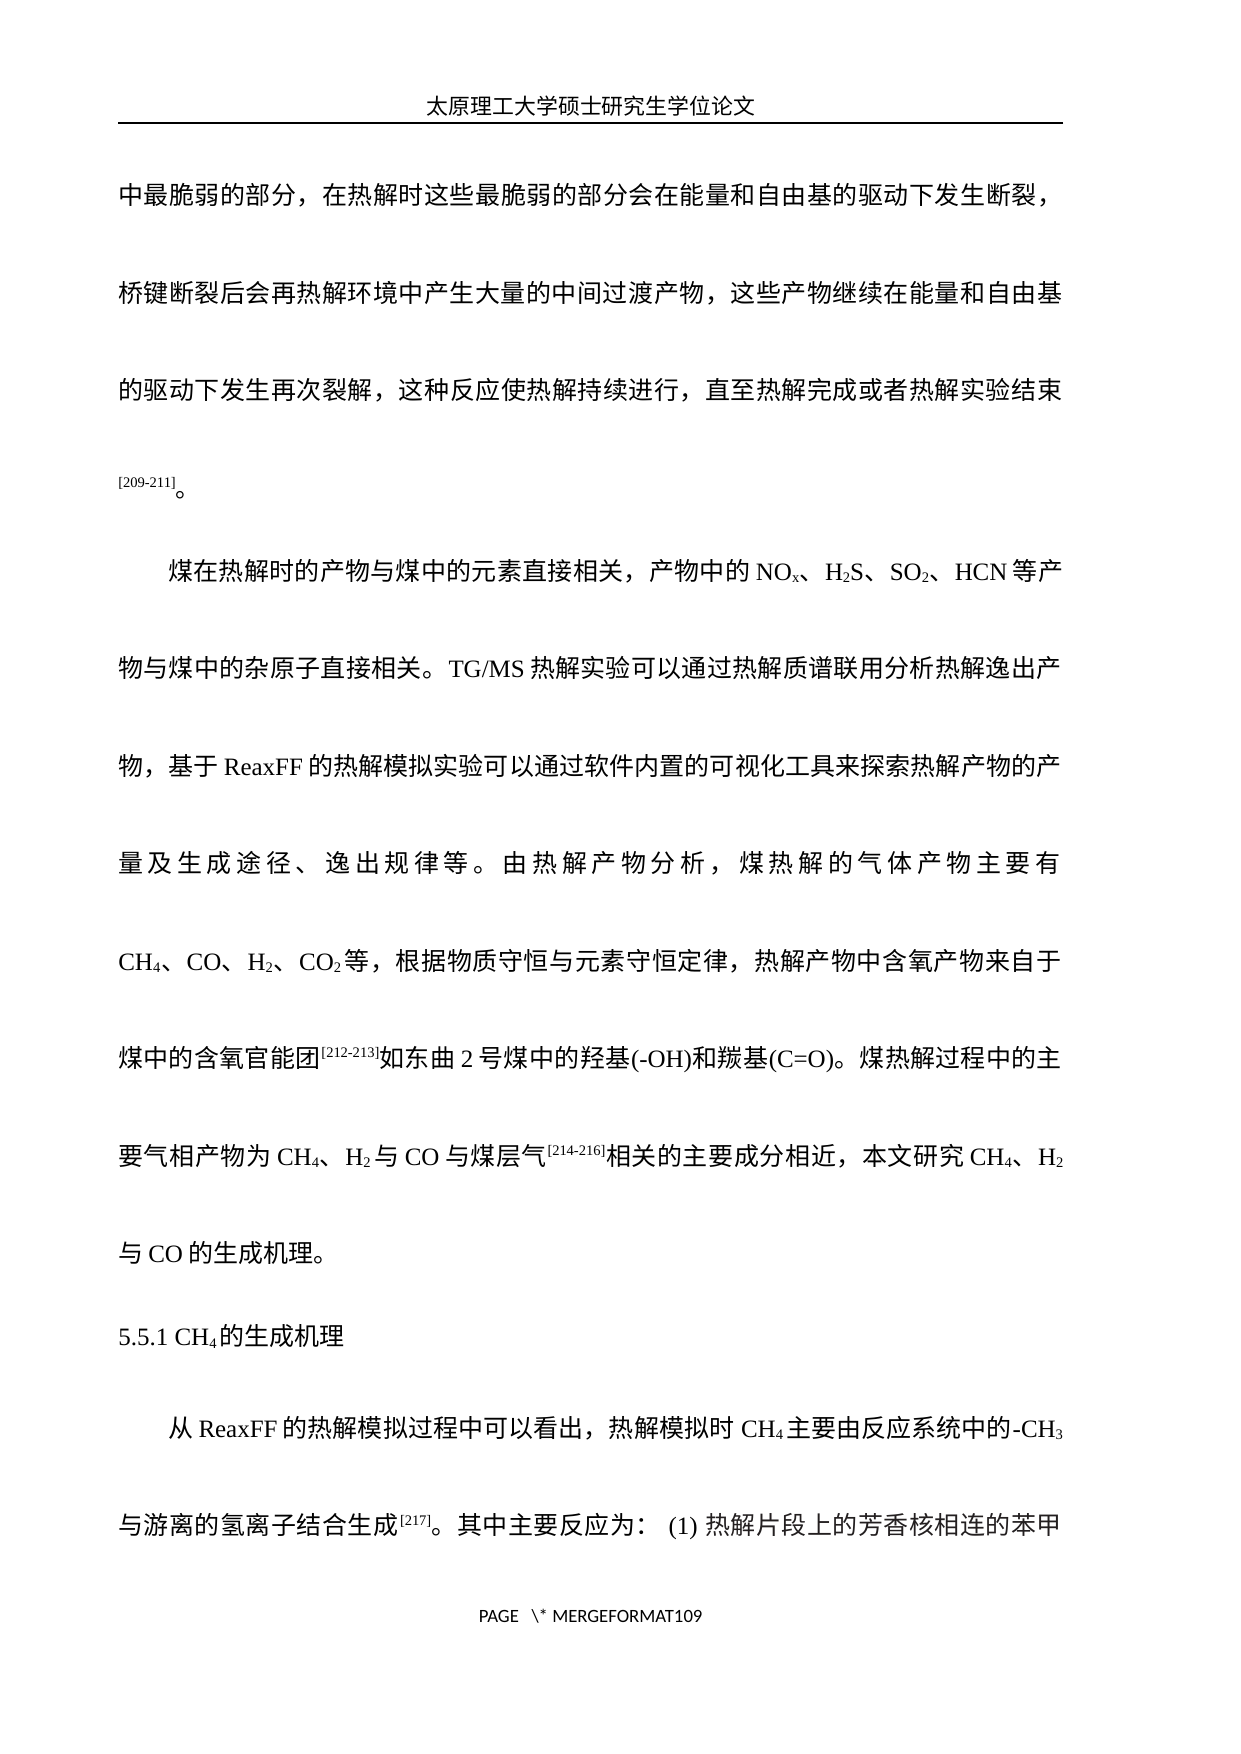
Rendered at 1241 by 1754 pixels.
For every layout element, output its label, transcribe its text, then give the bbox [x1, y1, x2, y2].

text 5.5.1 CH4的生成机理 [118, 1302, 1063, 1367]
text 煤在热解时的产物与煤中的元素直接相关，产物中的NOx、H2S、SO2、HCN等产物与煤中的杂原子直接相关。TG/MS热解实验可以通过热解质谱联用分析热解逸出产物，基于ReaxFF的热解模拟实验可以通过软件内置的可视化工具来探索热解产物的产量及生成途径、逸出规律等。由热解产物分析，煤热解的气体产物主要有CH4、CO、H2、CO2等，根据物质守恒与元素守恒定律，热解产物中含氧产物来自于煤中的含氧官能团[212-213]如东曲2号煤中的羟基(-OH)和羰基(C=O)。煤热解过程中的主要气相产物为CH4、H2与CO与煤层气[214-216]相关的主要成分相近，本文研究CH4、H2与CO的生成机理。 [118, 537, 1063, 1284]
